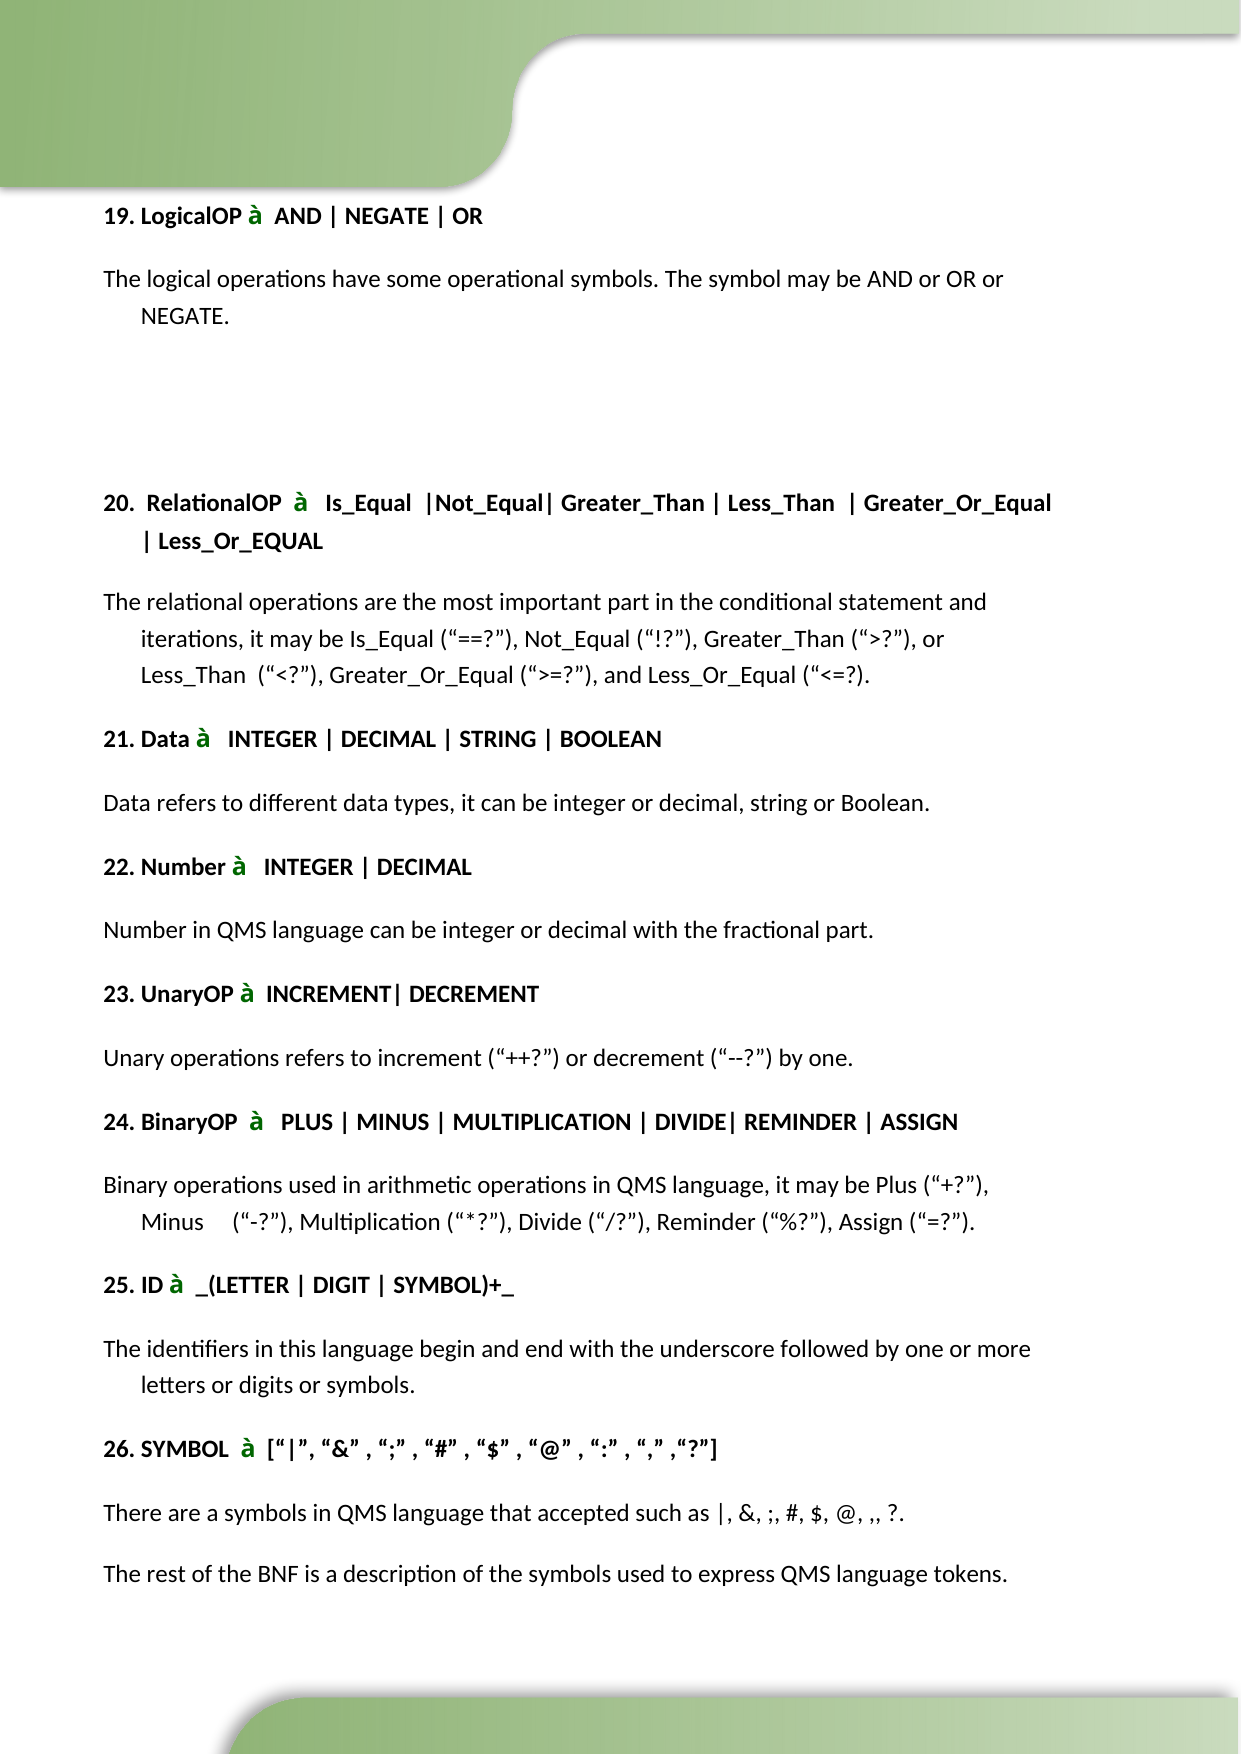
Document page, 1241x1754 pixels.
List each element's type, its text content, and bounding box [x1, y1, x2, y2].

text 21. Data à INTEGER | DECIMAL | STRING | BOOLEAN [103, 721, 1053, 755]
text The relational operations are the most important part in the conditional statement and iterations, it may be Is_Equal (“==?”), Not_Equal (“!?”), Greater_Than (“>?”), or Less_Than (“<?”), Greater_Or_Equal (“>=?”), and Less_Or_Equal (“<=?). [103, 586, 1053, 690]
text 20. RelationalOP à Is_Equal |Not_Equal| Greater_Than | Less_Than | Greater_Or_Equal | Less_Or_EQUAL [103, 485, 1053, 555]
text 24. BinaryOP à PLUS | MINUS | MULTIPLICATION | DIVIDE| REMINDER | ASSIGN [103, 1103, 1053, 1137]
text Number in QMS language can be integer or decimal with the fractional part. [103, 914, 1053, 945]
text The rest of the BNF is a description of the symbols used to express QMS language tokens. [103, 1558, 1053, 1589]
text 19. LogicalOP à AND | NEGATE | OR [103, 198, 1053, 232]
text Data refers to different data types, it can be integer or decimal, string or Boolean. [103, 787, 1053, 817]
text 22. Number à INTEGER | DECIMAL [103, 848, 1053, 882]
text Binary operations used in arithmetic operations in QMS language, it may be Plus (“+?”), Minus (“-?”), Multiplication (“*?”), Divide (“/?”), Reminder (“%?”), Assign (“=?”). [103, 1169, 1053, 1236]
text The identifiers in this language begin and end with the underscore followed by one or more letters or digits or symbols. [103, 1333, 1053, 1400]
text 25. ID à _(LETTER | DIGIT | SYMBOL)+_ [103, 1267, 1053, 1301]
text Unary operations refers to increment (“++?”) or decrement (“--?”) by one. [103, 1042, 1053, 1072]
text The logical operations have some operational symbols. The symbol may be AND or OR or NEGATE. [103, 263, 1053, 331]
text There are a symbols in QMS language that accepted such as |, &, ;, #, $, @, ,, ?. [103, 1497, 1053, 1527]
text 23. UnaryOP à INCREMENT| DECREMENT [103, 976, 1053, 1010]
text 26. SYMBOL à [“|”, “&” , “;” , “#” , “$” , “@” , “:” , “,” ,“?”] [103, 1431, 1053, 1465]
